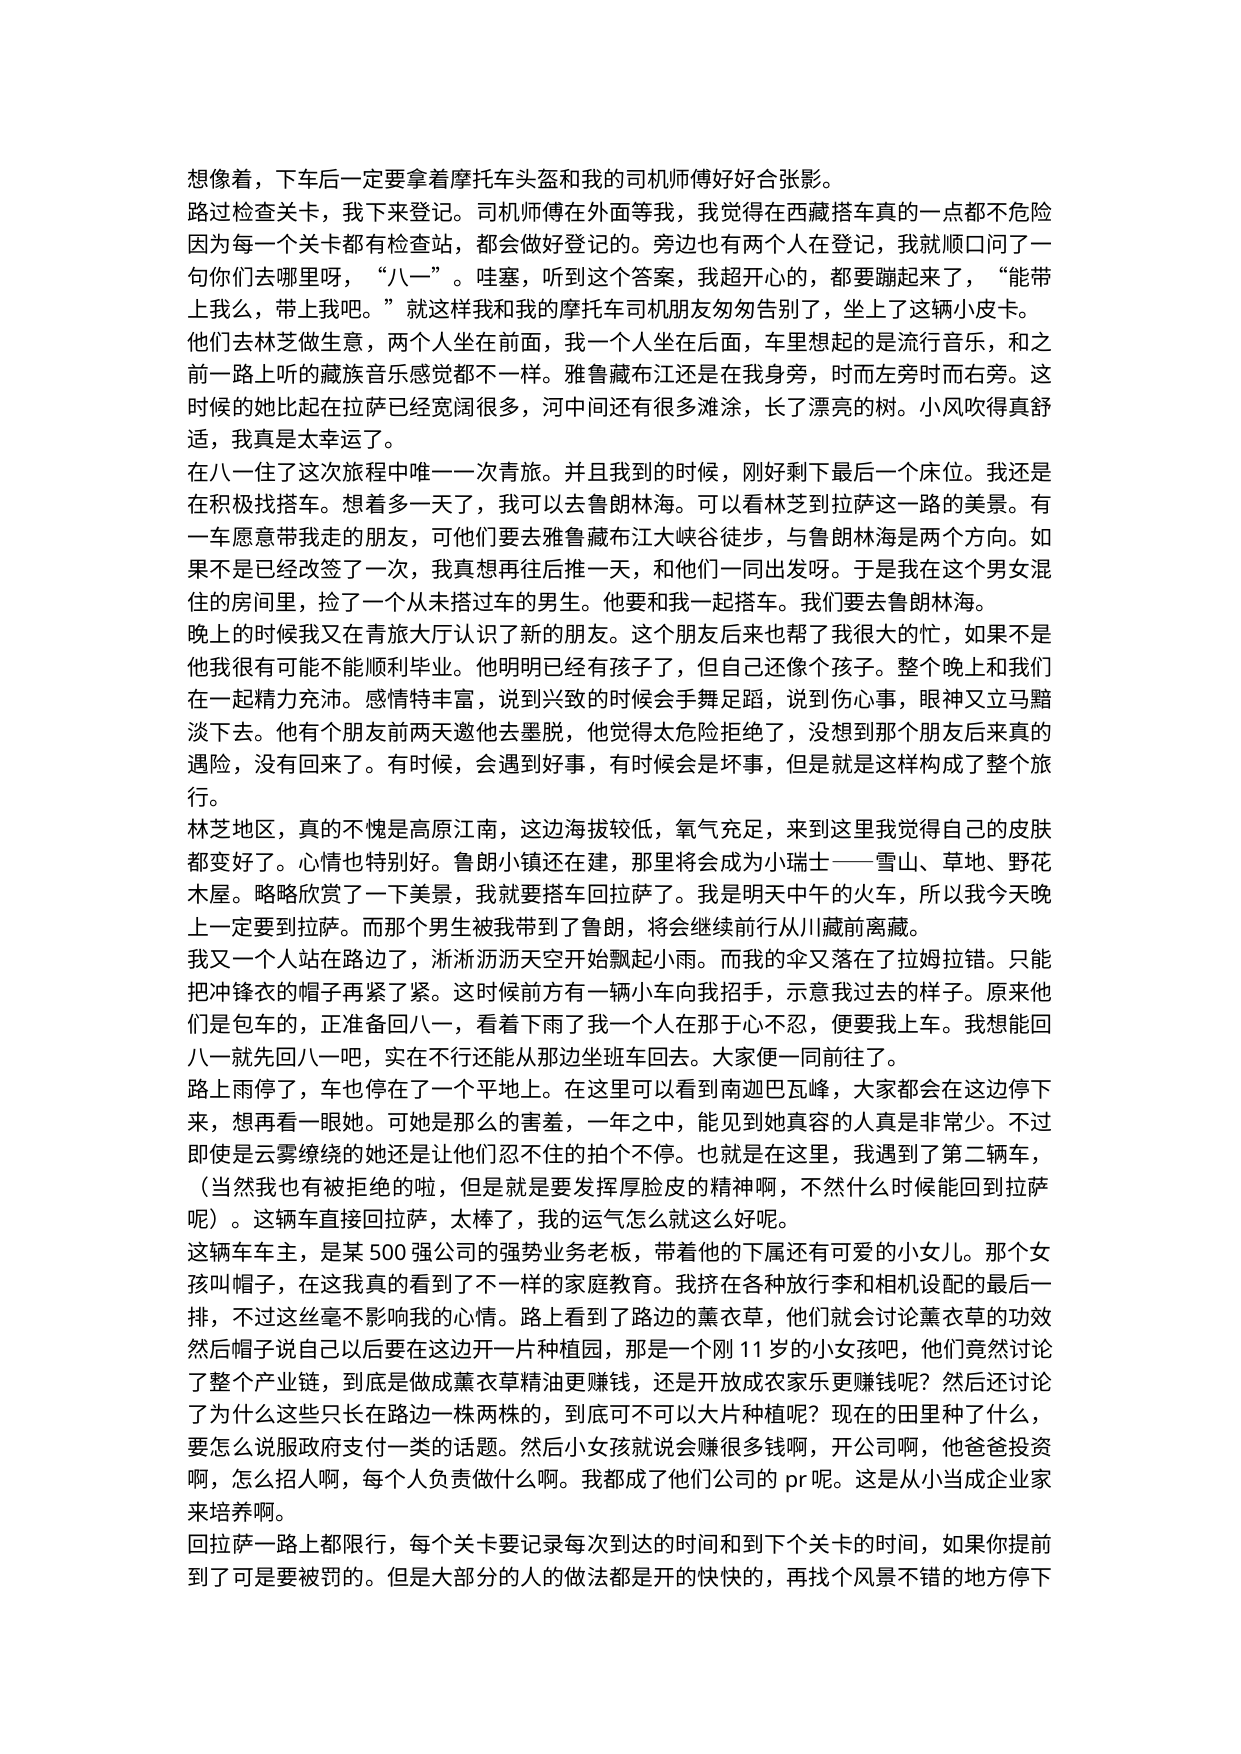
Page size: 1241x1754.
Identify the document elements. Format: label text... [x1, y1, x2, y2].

text 我又一个人站在路边了，淅淅沥沥天空开始飘起小雨。而我的伞又落在了拉姆拉错。只能把冲锋衣的帽子再紧了紧。这时候前方有一辆小车向我招手，示意我过去的样子。原来他们是包车的，正准备回八一，看着下雨了我一个人在那于心不忍，便要我上车。我想能回八一就先回八一吧，实在不行还能从那边坐班车回去。大家便一同前往了。 [187, 942, 1053, 1072]
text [187, 162, 1053, 194]
text 林芝地区，真的不愧是高原江南，这边海拔较低，氧气充足，来到这里我觉得自己的皮肤都变好了。心情也特别好。鲁朗小镇还在建，那里将会成为小瑞士——雪山、草地、野花、木屋。略略欣赏了一下美景，我就要搭车回拉萨了。我是明天中午的火车，所以我今天晚上一定要到拉萨。而那个男生被我带到了鲁朗，将会继续前行从川藏前离藏。 [187, 812, 1053, 942]
text 路上雨停了，车也停在了一个平地上。在这里可以看到南迦巴瓦峰，大家都会在这边停下来，想再看一眼她。可她是那么的害羞，一年之中，能见到她真容的人真是非常少。不过即使是云雾缭绕的她还是让他们忍不住的拍个不停。也就是在这里，我遇到了第二辆车，（当然我也有被拒绝的啦，但是就是要发挥厚脸皮的精神啊，不然什么时候能回到拉萨呢）。这辆车直接回拉萨，太棒了，我的运气怎么就这么好呢。 [187, 1072, 1053, 1234]
text 在八一住了这次旅程中唯一一次青旅。并且我到的时候，刚好剩下最后一个床位。我还是在积极找搭车。想着多一天了，我可以去鲁朗林海。可以看林芝到拉萨这一路的美景。有一车愿意带我走的朋友，可他们要去雅鲁藏布江大峡谷徒步，与鲁朗林海是两个方向。如果不是已经改签了一次，我真想再往后推一天，和他们一同出发呀。于是我在这个男女混住的房间里，捡了一个从未搭过车的男生。他要和我一起搭车。我们要去鲁朗林海。 [187, 454, 1053, 617]
text 路过检查关卡，我下来登记。司机师傅在外面等我，我觉得在西藏搭车真的一点都不危险，因为每一个关卡都有检查站，都会做好登记的。旁边也有两个人在登记，我就顺口问了一句你们去哪里呀，“八一”。哇塞，听到这个答案，我超开心的，都要蹦起来了，“能带上我么，带上我吧。”就这样我和我的摩托车司机朋友匆匆告别了，坐上了这辆小皮卡。 [187, 194, 1053, 324]
text 他们去林芝做生意，两个人坐在前面，我一个人坐在后面，车里想起的是流行音乐，和之前一路上听的藏族音乐感觉都不一样。雅鲁藏布江还是在我身旁，时而左旁时而右旁。这时候的她比起在拉萨已经宽阔很多，河中间还有很多滩涂，长了漂亮的树。小风吹得真舒适，我真是太幸运了。 [187, 324, 1053, 454]
text 这辆车车主，是某500强公司的强势业务老板，带着他的下属还有可爱的小女儿。那个女孩叫帽子，在这我真的看到了不一样的家庭教育。我挤在各种放行李和相机设配的最后一排，不过这丝毫不影响我的心情。路上看到了路边的薰衣草，他们就会讨论薰衣草的功效，然后帽子说自己以后要在这边开一片种植园，那是一个刚11岁的小女孩吧，他们竟然讨论了整个产业链，到底是做成薰衣草精油更赚钱，还是开放成农家乐更赚钱呢？然后还讨论了为什么这些只长在路边一株两株的，到底可不可以大片种植呢？现在的田里种了什么，要怎么说服政府支付一类的话题。然后小女孩就说会赚很多钱啊，开公司啊，他爸爸投资啊，怎么招人啊，每个人负责做什么啊。我都成了他们公司的pr呢。这是从小当成企业家来培养啊。 [187, 1234, 1053, 1527]
text 晚上的时候我又在青旅大厅认识了新的朋友。这个朋友后来也帮了我很大的忙，如果不是他我很有可能不能顺利毕业。他明明已经有孩子了，但自己还像个孩子。整个晚上和我们在一起精力充沛。感情特丰富，说到兴致的时候会手舞足蹈，说到伤心事，眼神又立马黯淡下去。他有个朋友前两天邀他去墨脱，他觉得太危险拒绝了，没想到那个朋友后来真的遇险，没有回来了。有时候，会遇到好事，有时候会是坏事，但是就是这样构成了整个旅行。 [187, 617, 1053, 812]
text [187, 1527, 1053, 1592]
